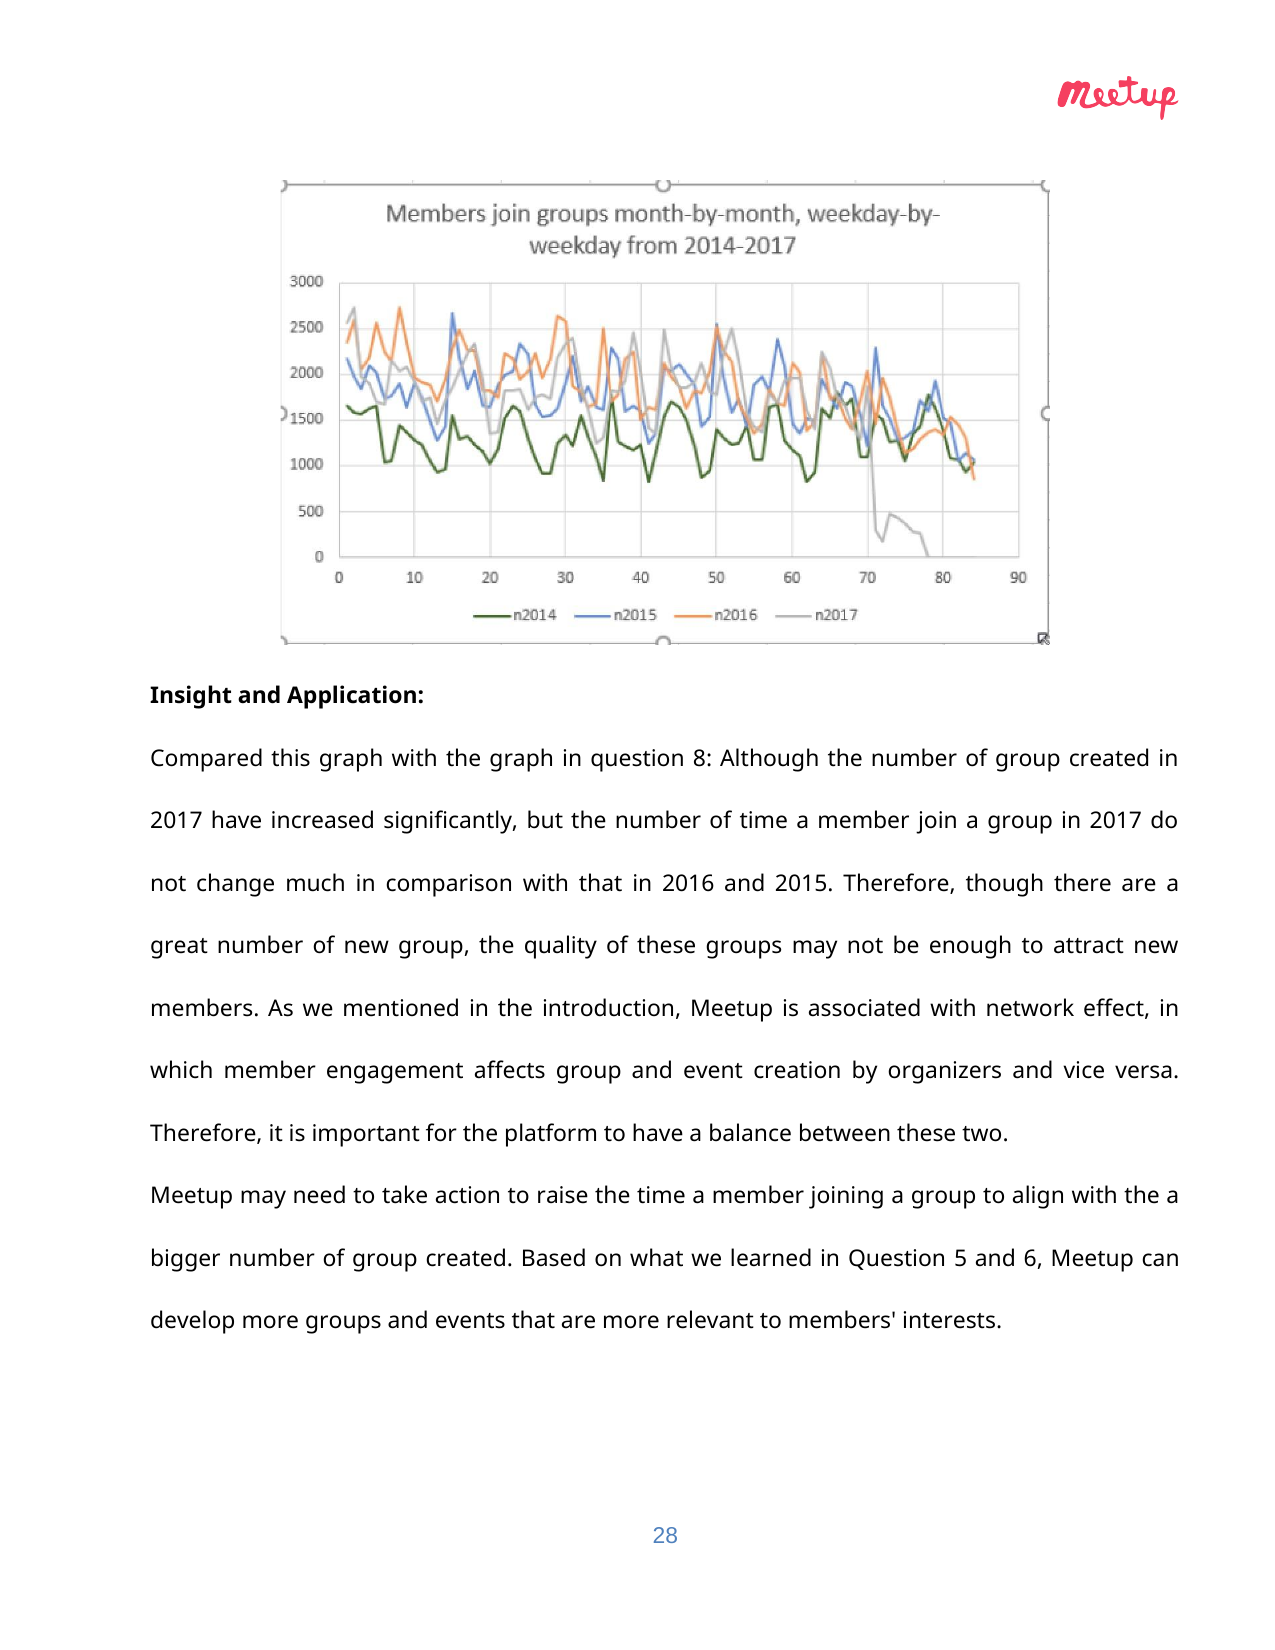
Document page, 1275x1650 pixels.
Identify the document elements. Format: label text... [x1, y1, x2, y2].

picture [280, 180, 1050, 645]
text Insight and Application: [150, 679, 1181, 710]
text Compared this graph with the graph in question 8: Although the number of group created in 2017 have increased significantly, but the number of time a member join a group in 2017 do not change much in comparison with that in 2016 and 2015. Therefore, though there are a great number of new group, the quality of these groups may not be enough to attract new members. As we mentioned in the introduction, Meetup is associated with network effect, in which member engagement affects group and event creation by organizers and vice versa. Therefore, it is important for the platform to have a balance between these two. [150, 741, 1181, 1148]
picture [1057, 76, 1179, 120]
text Meetup may need to take action to raise the time a member joining a group to align with the a bigger number of group created. Based on what we learned in Question 5 and 6, Meetup can develop more groups and events that are more relevant to members' interests. [150, 1179, 1181, 1335]
